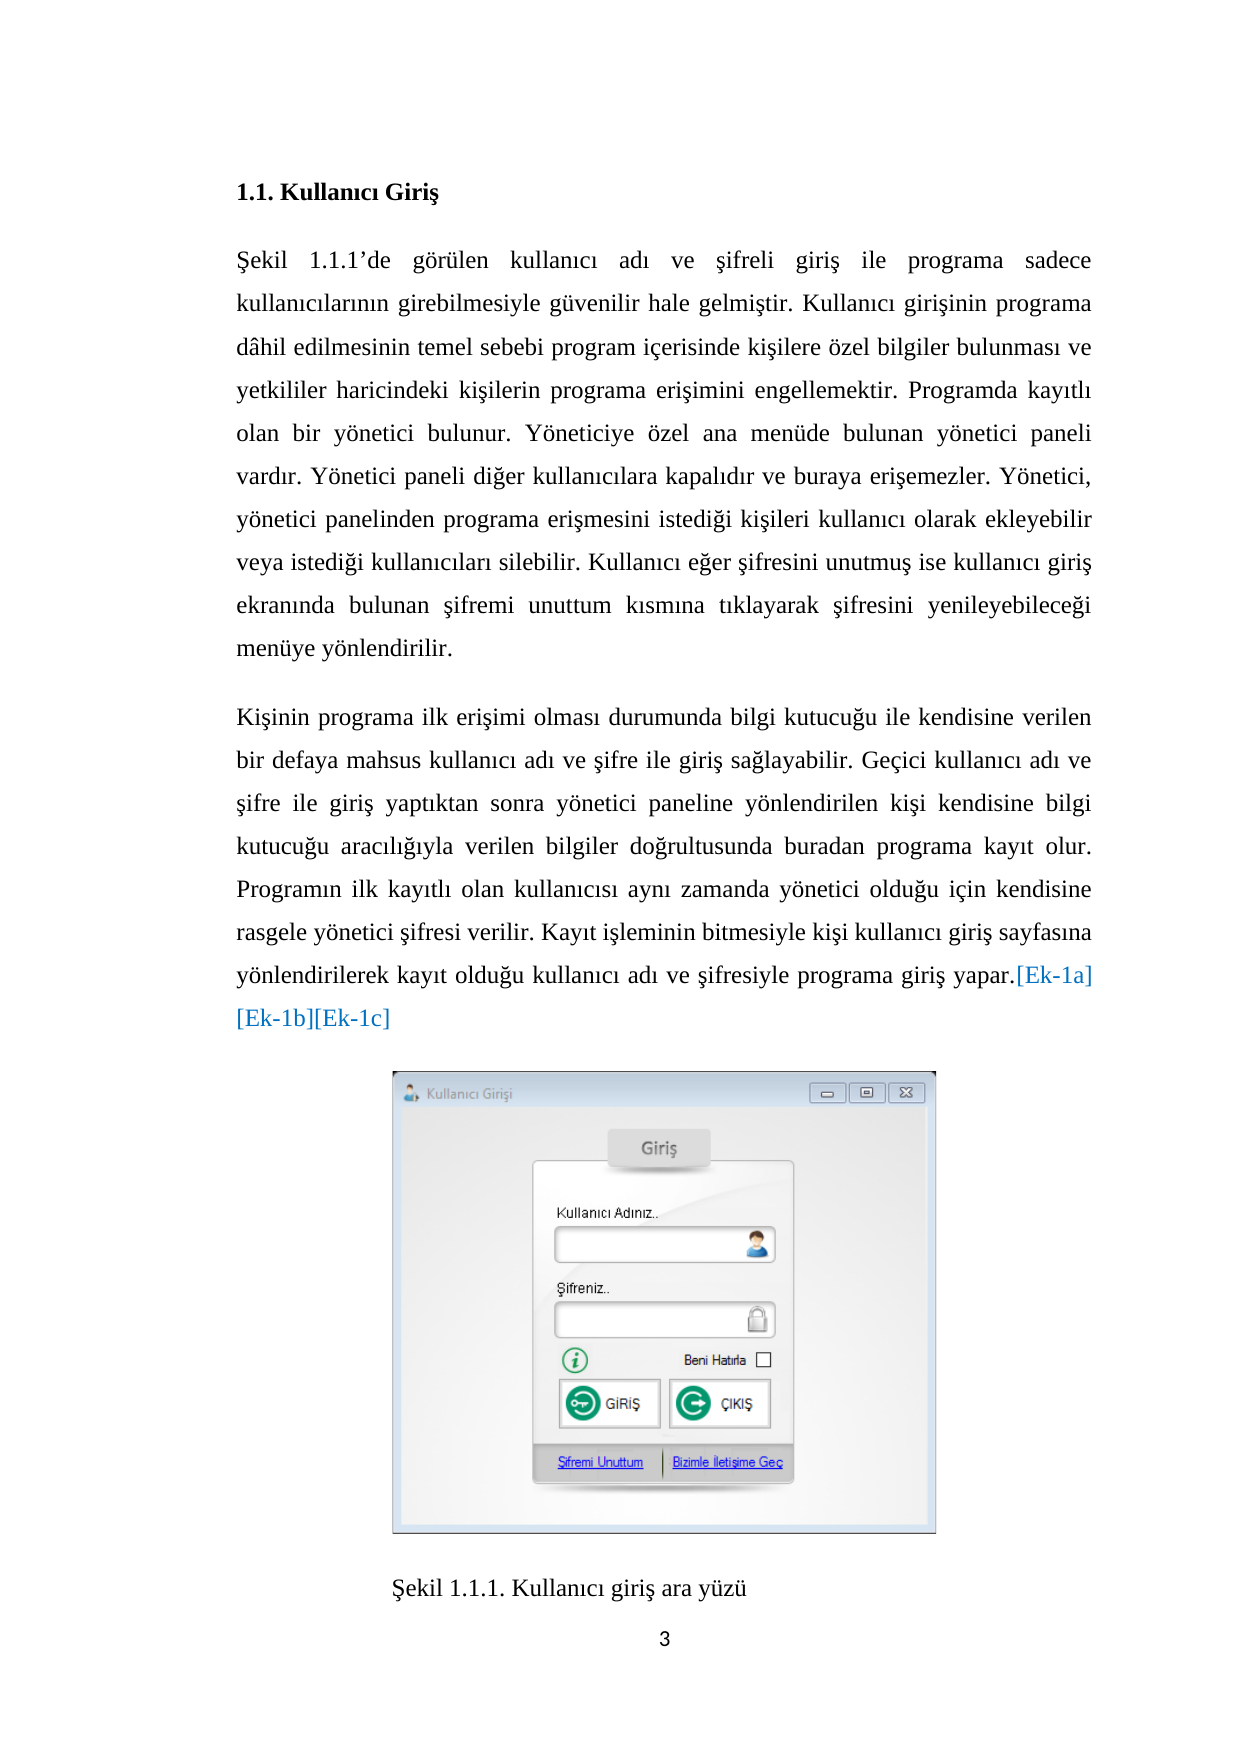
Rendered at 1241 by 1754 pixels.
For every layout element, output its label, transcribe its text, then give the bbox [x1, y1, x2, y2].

text Şekil 1.1.1. Kullanıcı giriş ara yüzü [236, 1573, 1092, 1602]
text Şekil 1.1.1’de görülen kullanıcı adı ve şifreli giriş ile programa sadece kullanıcılarının girebilmesiyle güvenilir hale gelmiştir. Kullanıcı girişinin programa dâhil edilmesinin temel sebebi program içerisinde kişilere özel bilgiler bulunması ve yetkililer haricindeki kişilerin programa erişimini engellemektir. Programda kayıtlı olan bir yönetici bulunur. Yöneticiye özel ana menüde bulunan yönetici paneli vardır. Yönetici paneli diğer kullanıcılara kapalıdır ve buraya erişemezler. Yönetici, yönetici panelinden programa erişmesini istediği kişileri kullanıcı olarak ekleyebilir veya istediği kullanıcıları silebilir. Kullanıcı eğer şifresini unutmuş ise kullanıcı giriş ekranında bulunan şifremi unuttum kısmına tıklayarak şifresini yenileyebileceği menüye yönlendirilir. [236, 245, 1092, 662]
text 1.1. Kullanıcı Giriş [236, 177, 1092, 206]
text Kişinin programa ilk erişimi olması durumunda bilgi kutucuğu ile kendisine verilen bir defaya mahsus kullanıcı adı ve şifre ile giriş sağlayabilir. Geçici kullanıcı adı ve şifre ile giriş yaptıktan sonra yönetici paneline yönlendirilen kişi kendisine bilgi kutucuğu aracılığıyla verilen bilgiler doğrultusunda buradan programa kayıt olur. Programın ilk kayıtlı olan kullanıcısı aynı zamanda yönetici olduğu için kendisine rasgele yönetici şifresi verilir. Kayıt işleminin bitmesiyle kişi kullanıcı giriş sayfasına yönlendirilerek kayıt olduğu kullanıcı adı ve şifresiyle programa giriş yapar.[Ek-1a] [Ek-1b][Ek-1c] [236, 702, 1092, 1032]
